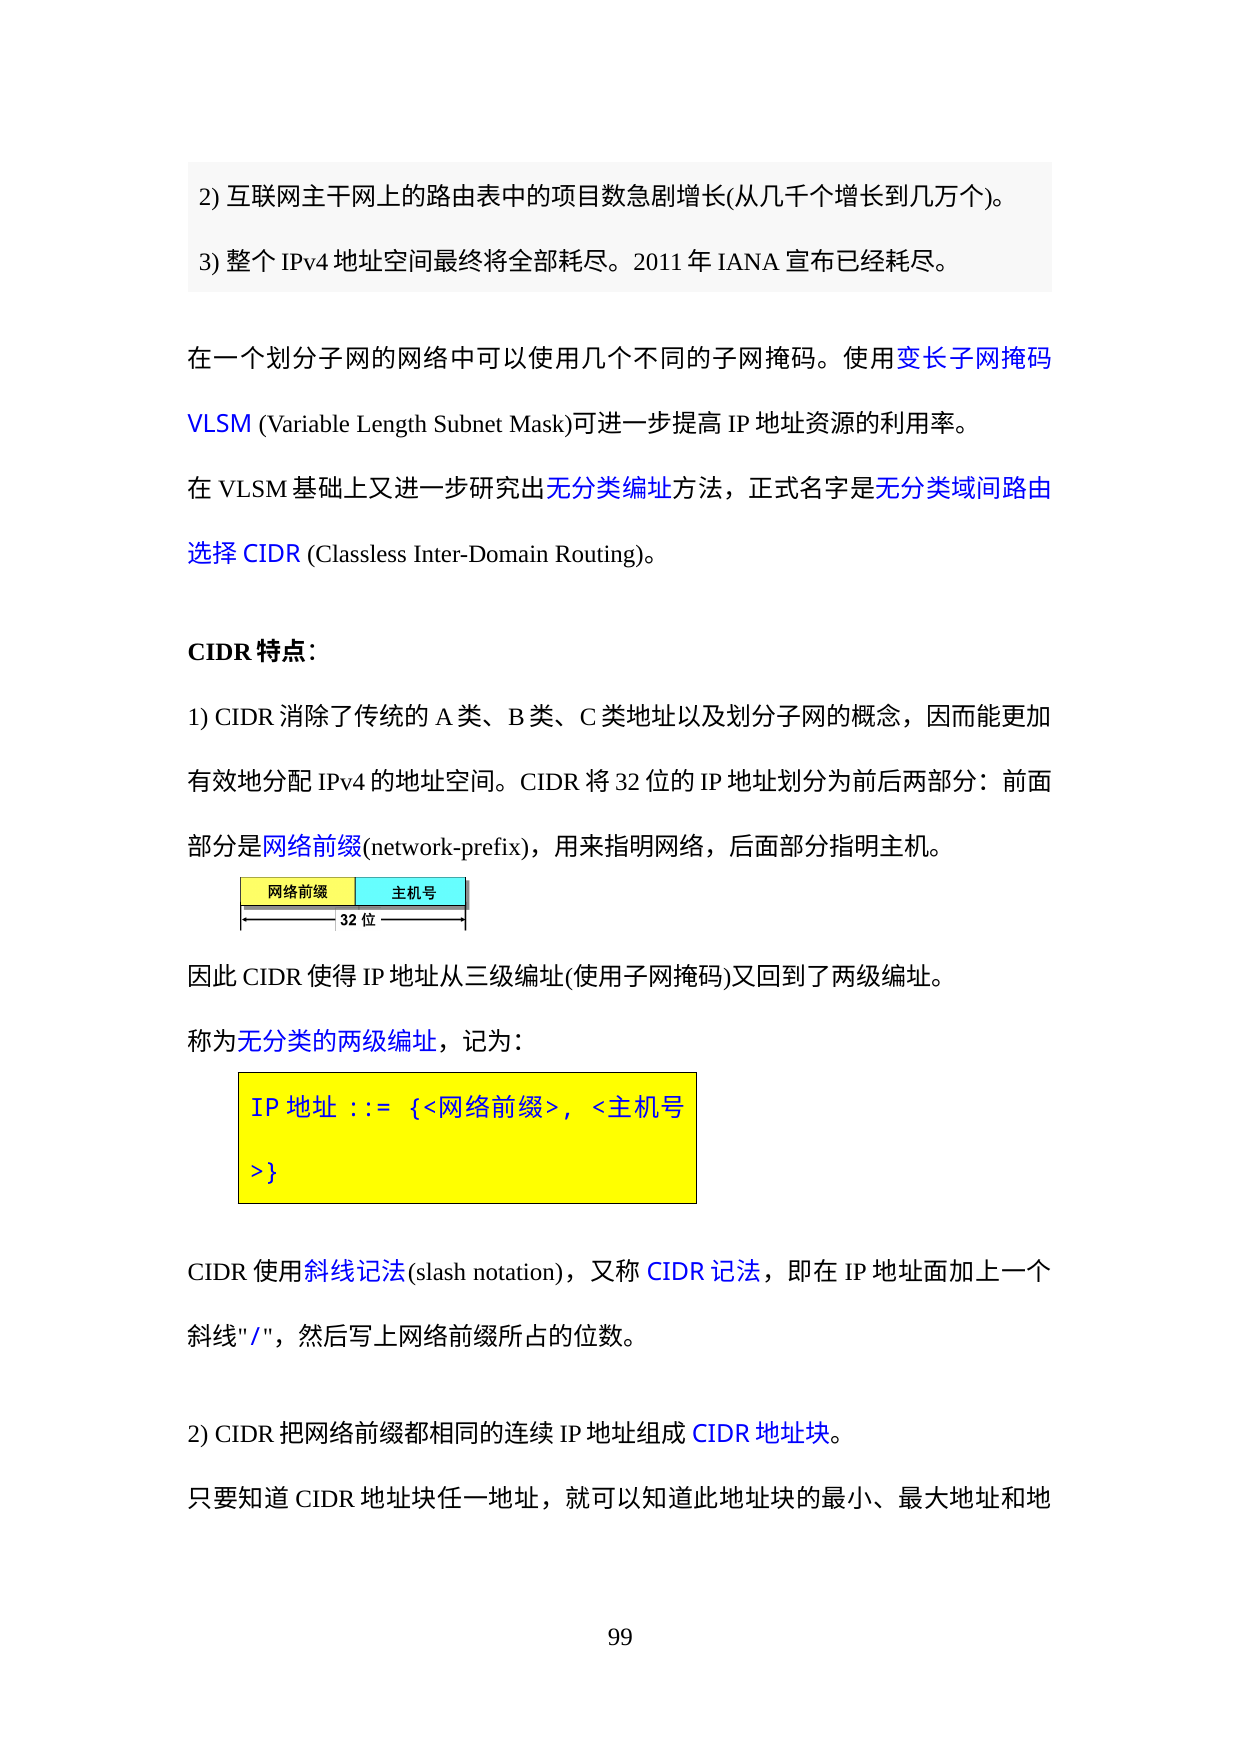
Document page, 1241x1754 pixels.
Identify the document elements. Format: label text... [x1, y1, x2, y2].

text 称为无分类的两级编址，记为： [187, 1007, 1053, 1072]
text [187, 1464, 1053, 1529]
text 1) CIDR消除了传统的A类、B类、C类地址以及划分子网的概念，因而能更加有效地分配IPv4的地址空间。CIDR将32位的IP地址划分为前后两部分：前面部分是网络前缀(network-prefix)，用来指明网络，后面部分指明主机。 [187, 682, 1053, 877]
text 2) CIDR把网络前缀都相同的连续IP地址组成CIDR地址块。 [187, 1399, 1053, 1464]
table_header IP地址 ::= {<网络前缀>, <主机号>} [239, 1073, 696, 1203]
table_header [188, 162, 1052, 292]
text CIDR特点： [187, 617, 1053, 682]
text 在一个划分子网的网络中可以使用几个不同的子网掩码。使用变长子网掩码VLSM (Variable Length Subnet Mask)可进一步提高IP地址资源的利用率。 [187, 324, 1053, 454]
text 在VLSM基础上又进一步研究出无分类编址方法，正式名字是无分类域间路由选择CIDR (Classless Inter-Domain Routing)。 [187, 454, 1053, 584]
text CIDR使用斜线记法(slash notation)，又称CIDR记法，即在IP地址面加上一个斜线"/"，然后写上网络前缀所占的位数。 [187, 1237, 1053, 1367]
text 因此CIDR使得IP地址从三级编址(使用子网掩码)又回到了两级编址。 [187, 942, 1053, 1007]
picture [237, 877, 470, 938]
